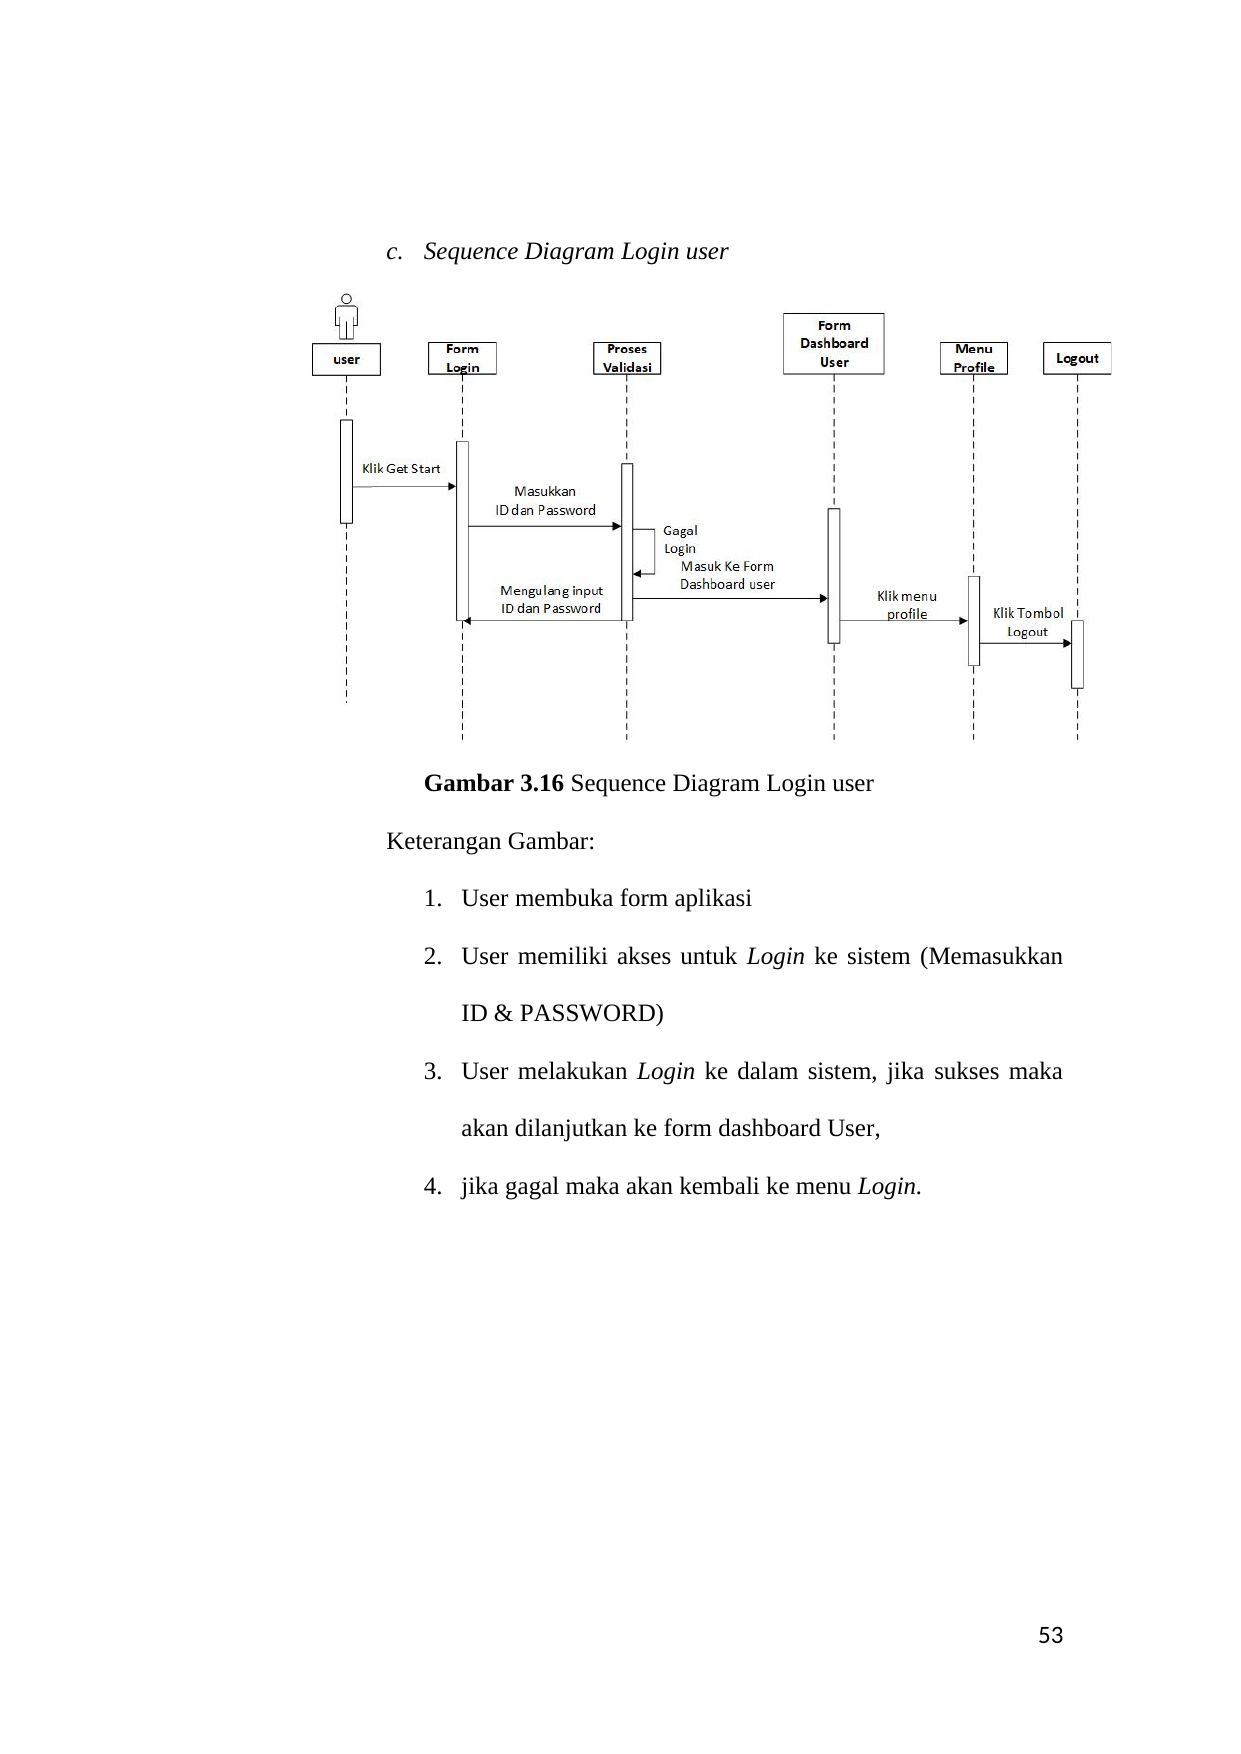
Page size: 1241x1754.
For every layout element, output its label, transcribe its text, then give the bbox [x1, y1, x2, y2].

list Gambar 3.16 Sequence Diagram Login user [424, 768, 1063, 797]
list Sequence Diagram Login user [386, 236, 1063, 265]
list User memiliki akses untuk Login ke sistem (Memasukkan ID & PASSWORD) [424, 941, 1063, 1027]
list Keterangan Gambar: [386, 826, 1063, 854]
list User melakukan Login ke dalam sistem, jika sukses maka akan dilanjutkan ke form dashboard User, [424, 1056, 1063, 1142]
list User membuka form aplikasi [424, 883, 1063, 912]
picture [311, 293, 1112, 740]
list jika gagal maka akan kembali ke menu Login. [424, 1171, 1063, 1199]
